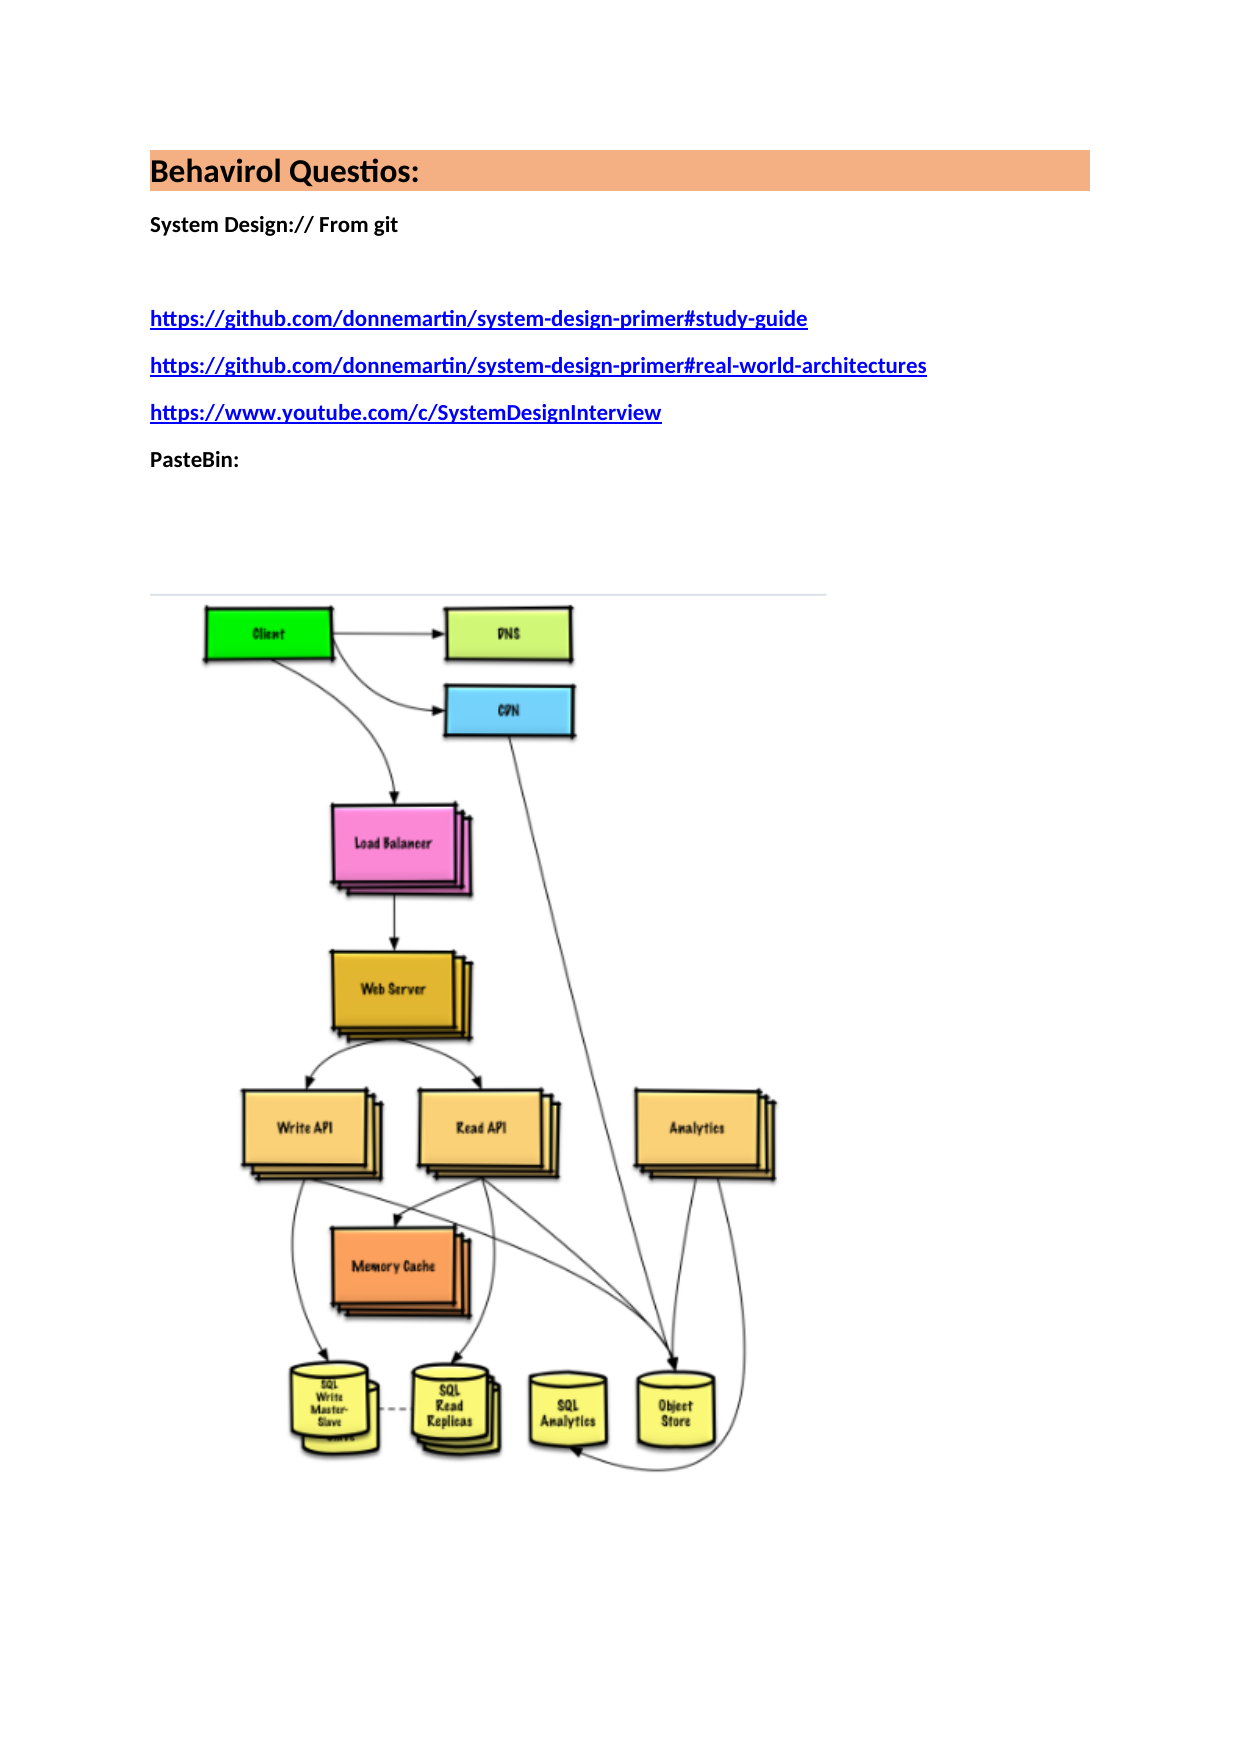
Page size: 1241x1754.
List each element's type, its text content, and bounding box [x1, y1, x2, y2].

text https://github.com/donnemartin/system-design-primer#real-world-architectures [150, 351, 1090, 379]
text PasteBin: [150, 445, 1090, 473]
text https://www.youtube.com/c/SystemDesignInterview [150, 398, 1090, 426]
text Behavirol Questios: [150, 150, 1090, 191]
text System Design:// From git [150, 211, 1090, 239]
text https://github.com/donnemartin/system-design-primer#study-guide [150, 304, 1090, 332]
picture [150, 585, 827, 1492]
